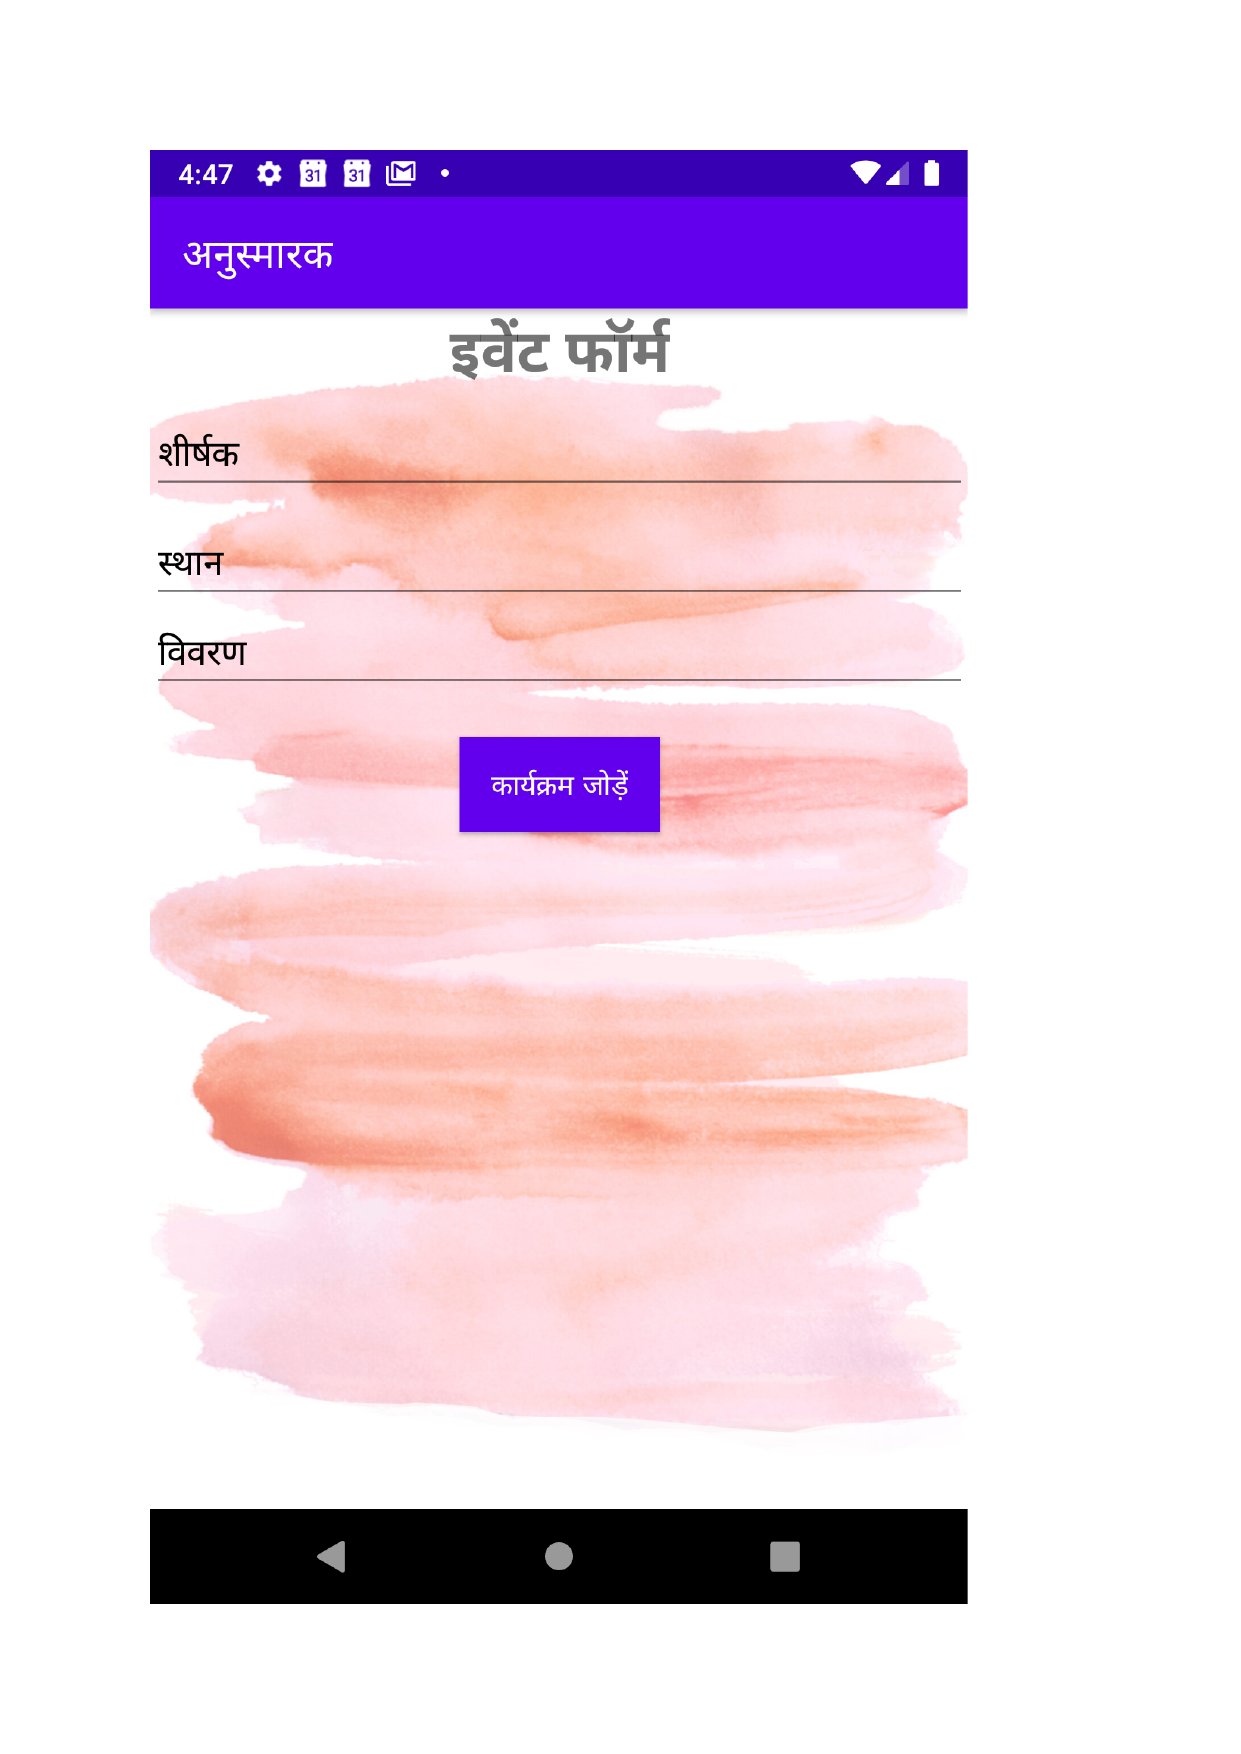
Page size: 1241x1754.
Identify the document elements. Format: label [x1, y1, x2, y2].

picture [150, 150, 968, 1604]
